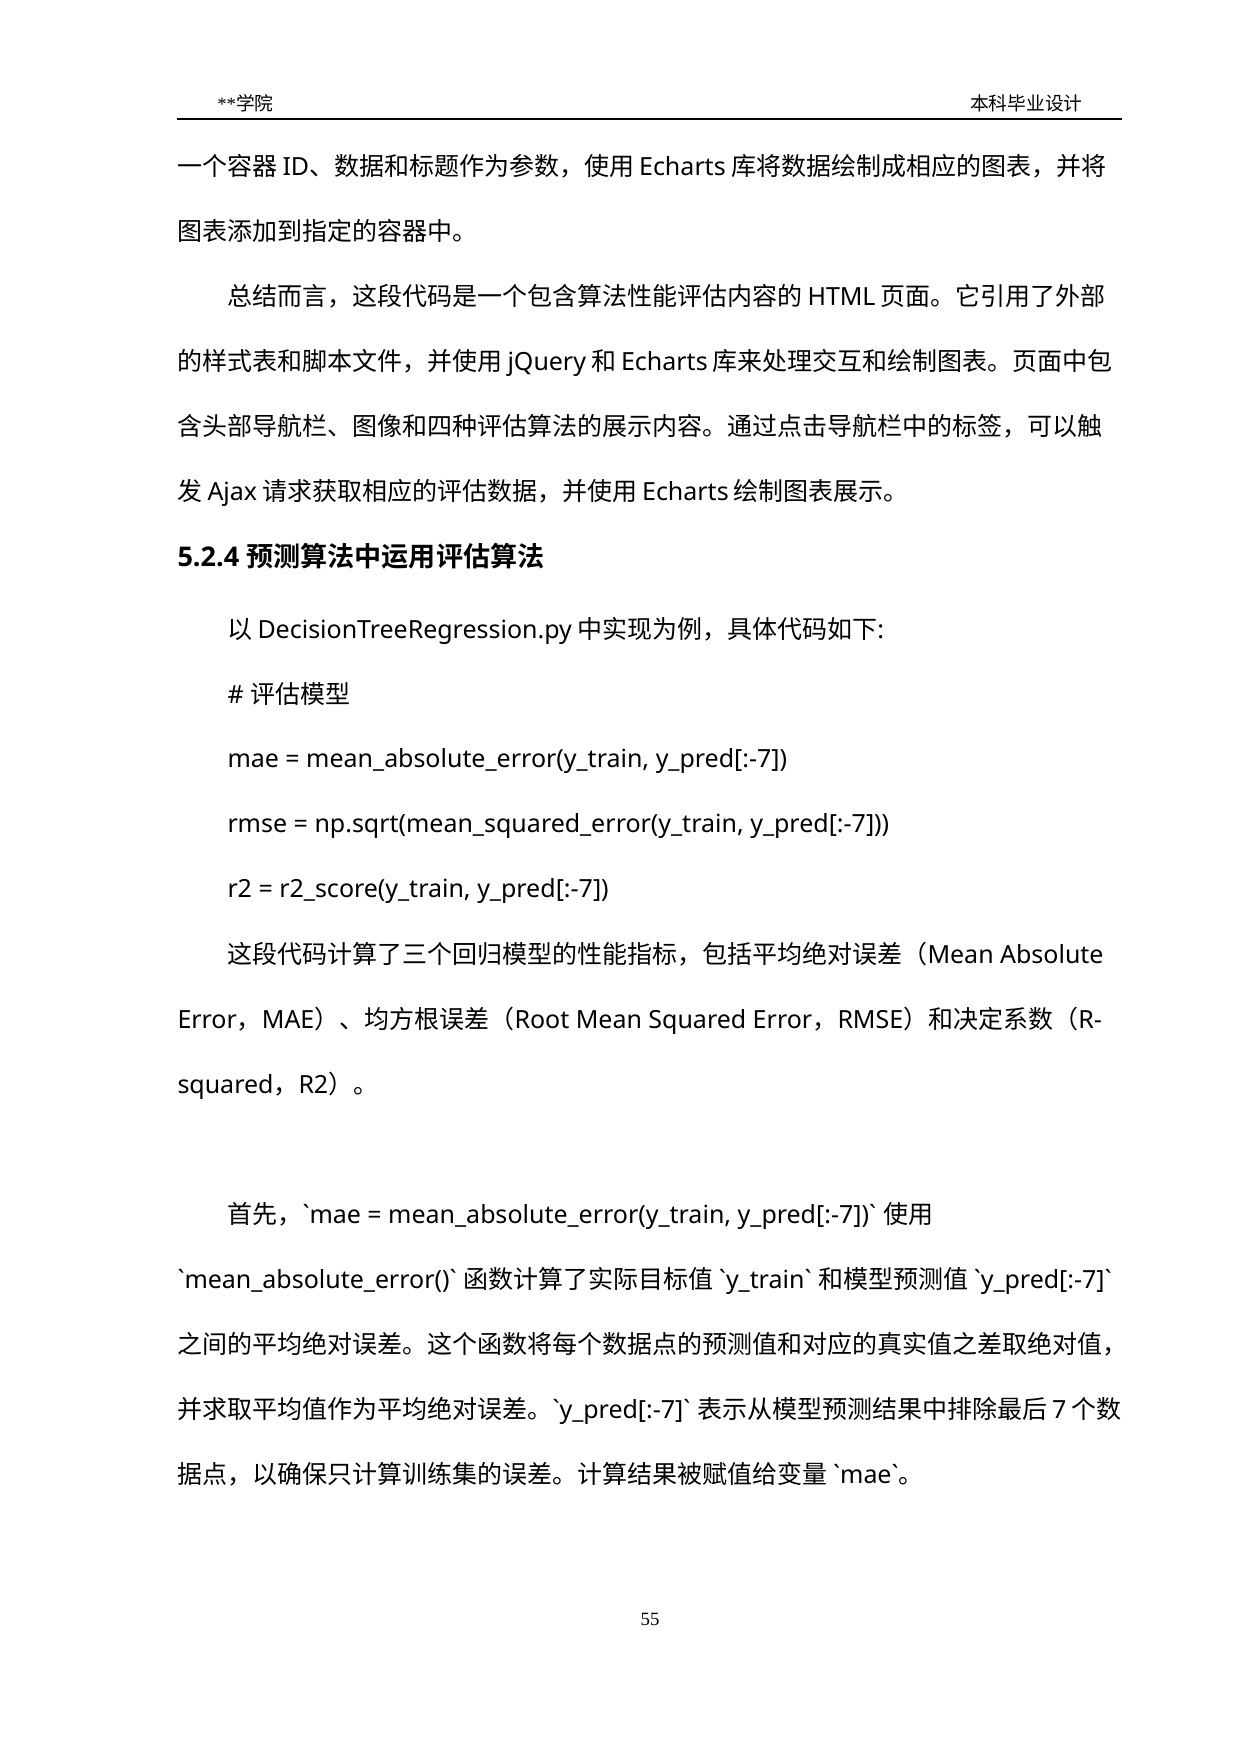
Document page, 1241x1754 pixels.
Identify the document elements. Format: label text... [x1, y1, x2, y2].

text 以DecisionTreeRegression.py中实现为例，具体代码如下: [177, 595, 1122, 660]
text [177, 132, 1122, 262]
text # 评估模型 [177, 660, 1122, 725]
text 这段代码计算了三个回归模型的性能指标，包括平均绝对误差（Mean Absolute Error，MAE）、均方根误差（Root Mean Squared Error，RMSE）和决定系数（R-squared，R2）。 [177, 920, 1122, 1115]
text 5.2.4 预测算法中运用评估算法 [177, 522, 1122, 587]
text rmse = np.sqrt(mean_squared_error(y_train, y_pred[:-7])) [177, 790, 1122, 855]
text 总结而言，这段代码是一个包含算法性能评估内容的HTML页面。它引用了外部的样式表和脚本文件，并使用jQuery和Echarts库来处理交互和绘制图表。页面中包含头部导航栏、图像和四种评估算法的展示内容。通过点击导航栏中的标签，可以触发Ajax请求获取相应的评估数据，并使用Echarts绘制图表展示。 [177, 262, 1122, 522]
text mae = mean_absolute_error(y_train, y_pred[:-7]) [177, 725, 1122, 790]
text 首先，`mae = mean_absolute_error(y_train, y_pred[:-7])` 使用 `mean_absolute_error()` 函数计算了实际目标值 `y_train` 和模型预测值 `y_pred[:-7]` 之间的平均绝对误差。这个函数将每个数据点的预测值和对应的真实值之差取绝对值，并求取平均值作为平均绝对误差。`y_pred[:-7]` 表示从模型预测结果中排除最后7个数据点，以确保只计算训练集的误差。计算结果被赋值给变量 `mae`。 [177, 1180, 1122, 1505]
text r2 = r2_score(y_train, y_pred[:-7]) [177, 855, 1122, 920]
